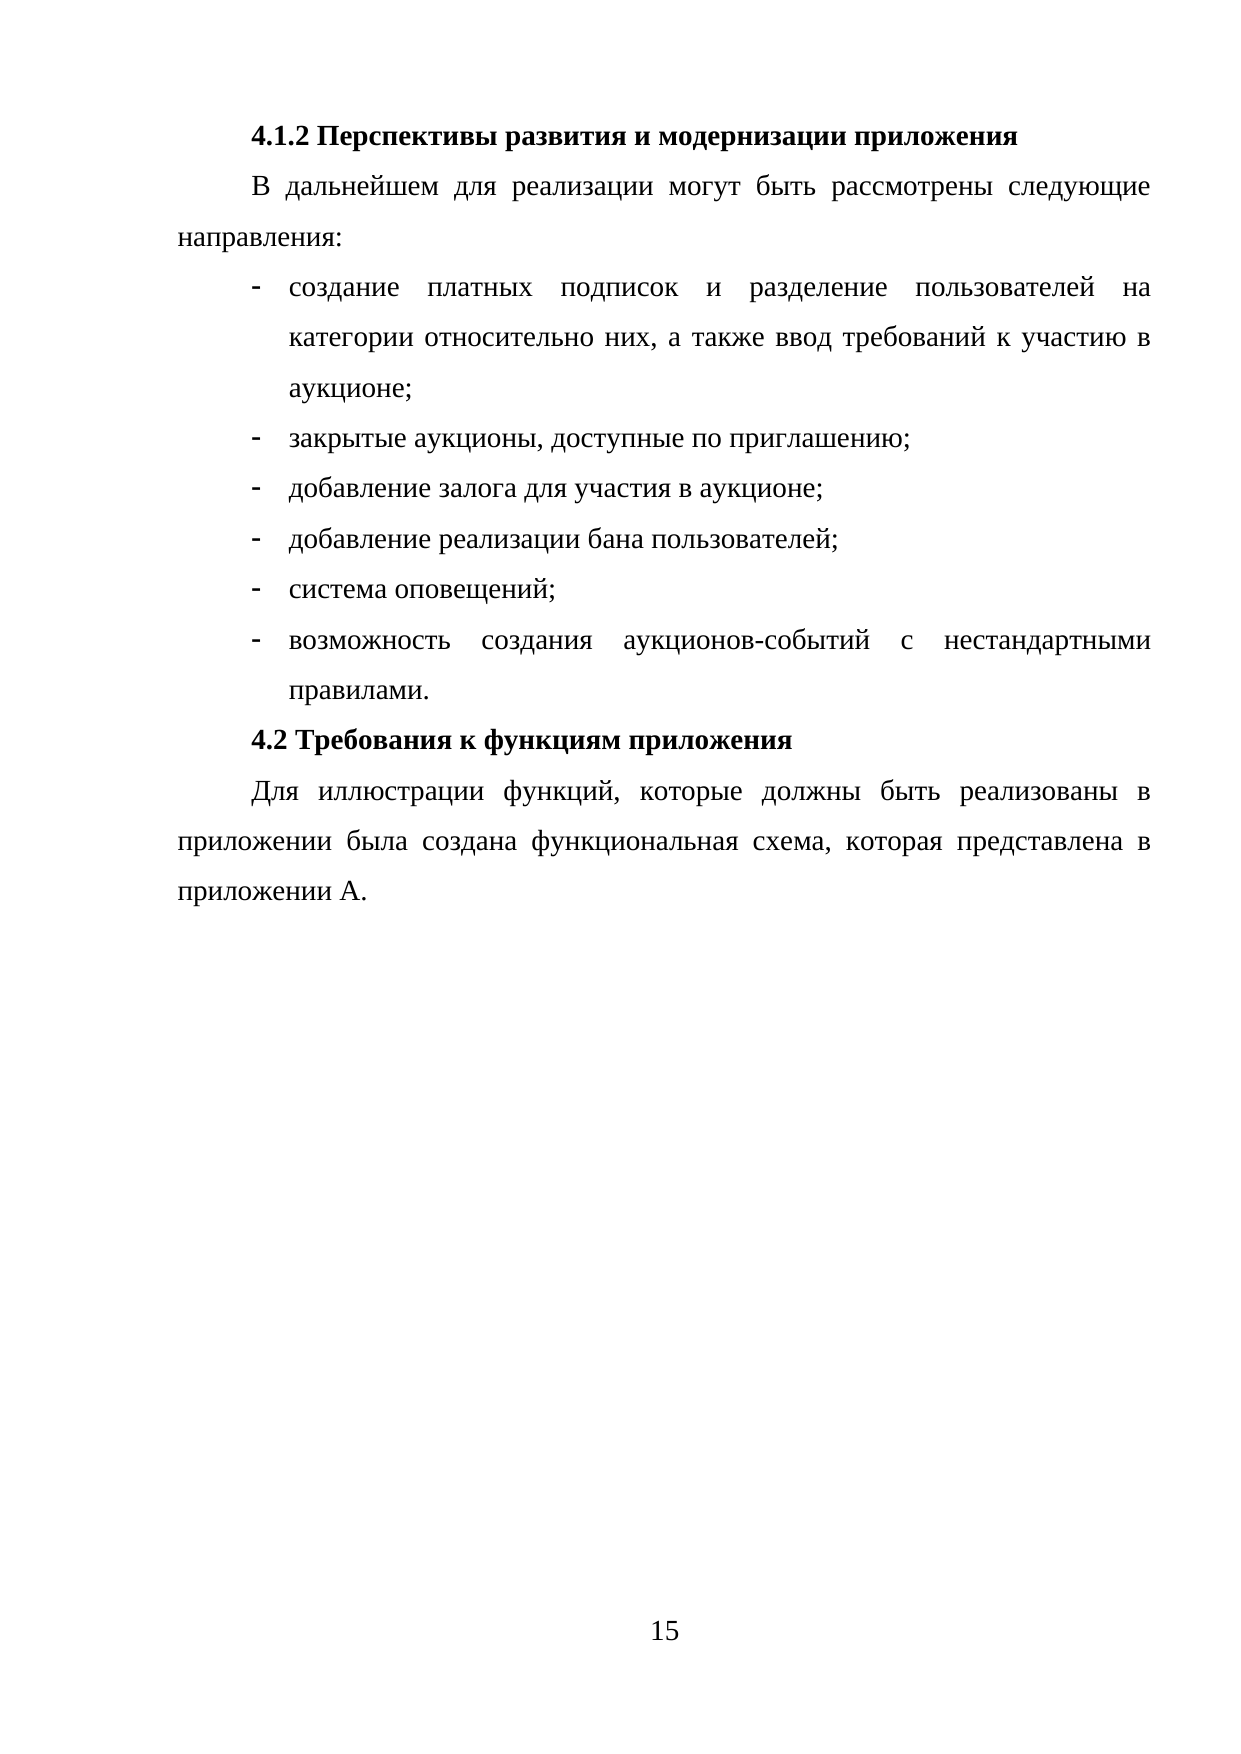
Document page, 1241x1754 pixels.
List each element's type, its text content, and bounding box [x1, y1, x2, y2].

text Для иллюстрации функций, которые должны быть реализованы в приложении была создана функциональная схема, которая представлена в приложении А. [177, 773, 1152, 907]
text создание платных подписок и разделение пользователей на категории относительно них, а также ввод требований к участию в аукционе; [251, 269, 1152, 403]
text возможность создания аукционов-событий с нестандартными правилами. [251, 622, 1152, 706]
text добавление реализации бана пользователей; [251, 521, 1152, 554]
subtitle Требования к функциям приложения [177, 722, 1152, 756]
text система оповещений; [251, 571, 1152, 605]
text добавление залога для участия в аукционе; [251, 471, 1152, 504]
text закрытые аукционы, доступные по приглашению; [251, 420, 1152, 454]
subtitle Перспективы развития и модернизации приложения [177, 118, 1152, 152]
text В дальнейшем для реализации могут быть рассмотрены следующие направления: [177, 168, 1152, 252]
